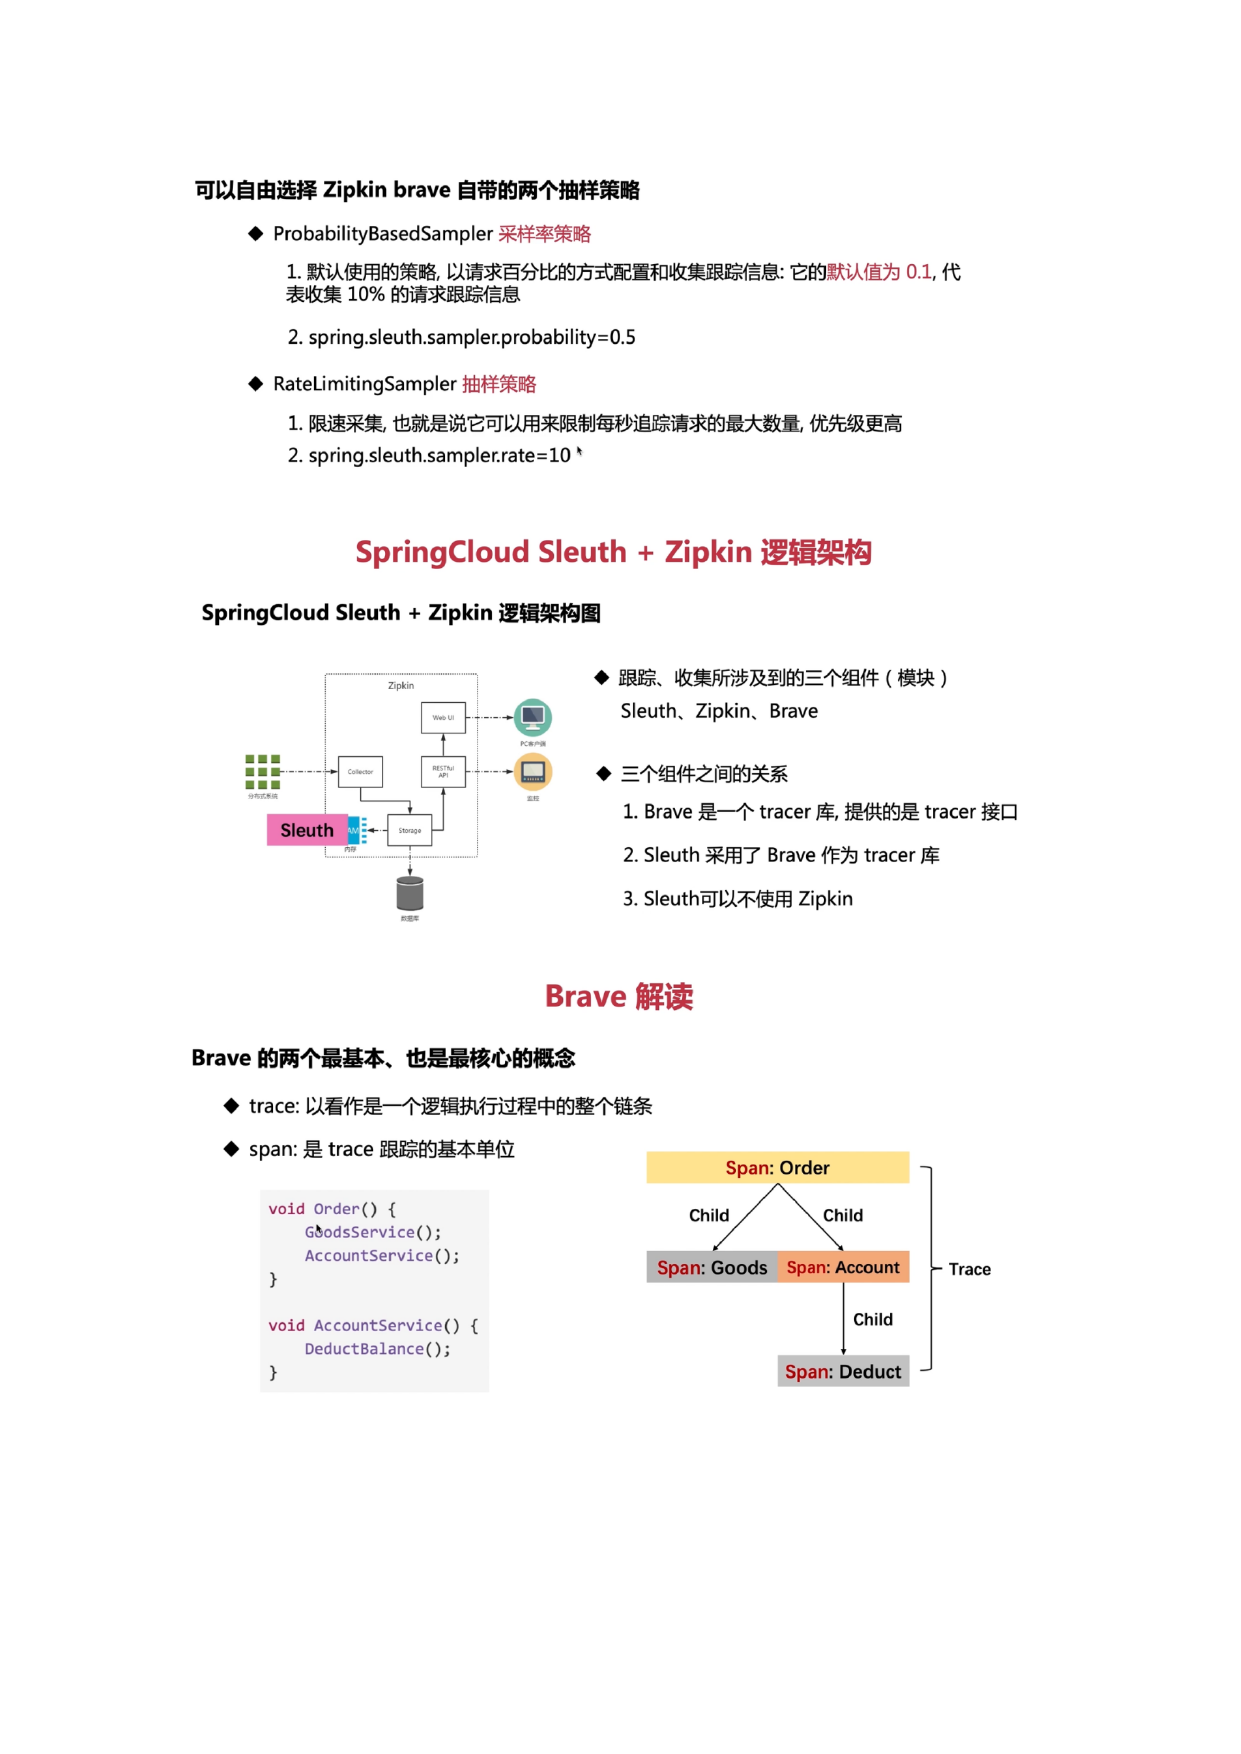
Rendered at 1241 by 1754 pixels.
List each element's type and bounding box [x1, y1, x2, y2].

picture [187, 162, 1052, 501]
picture [187, 519, 1053, 946]
picture [187, 974, 1053, 1404]
